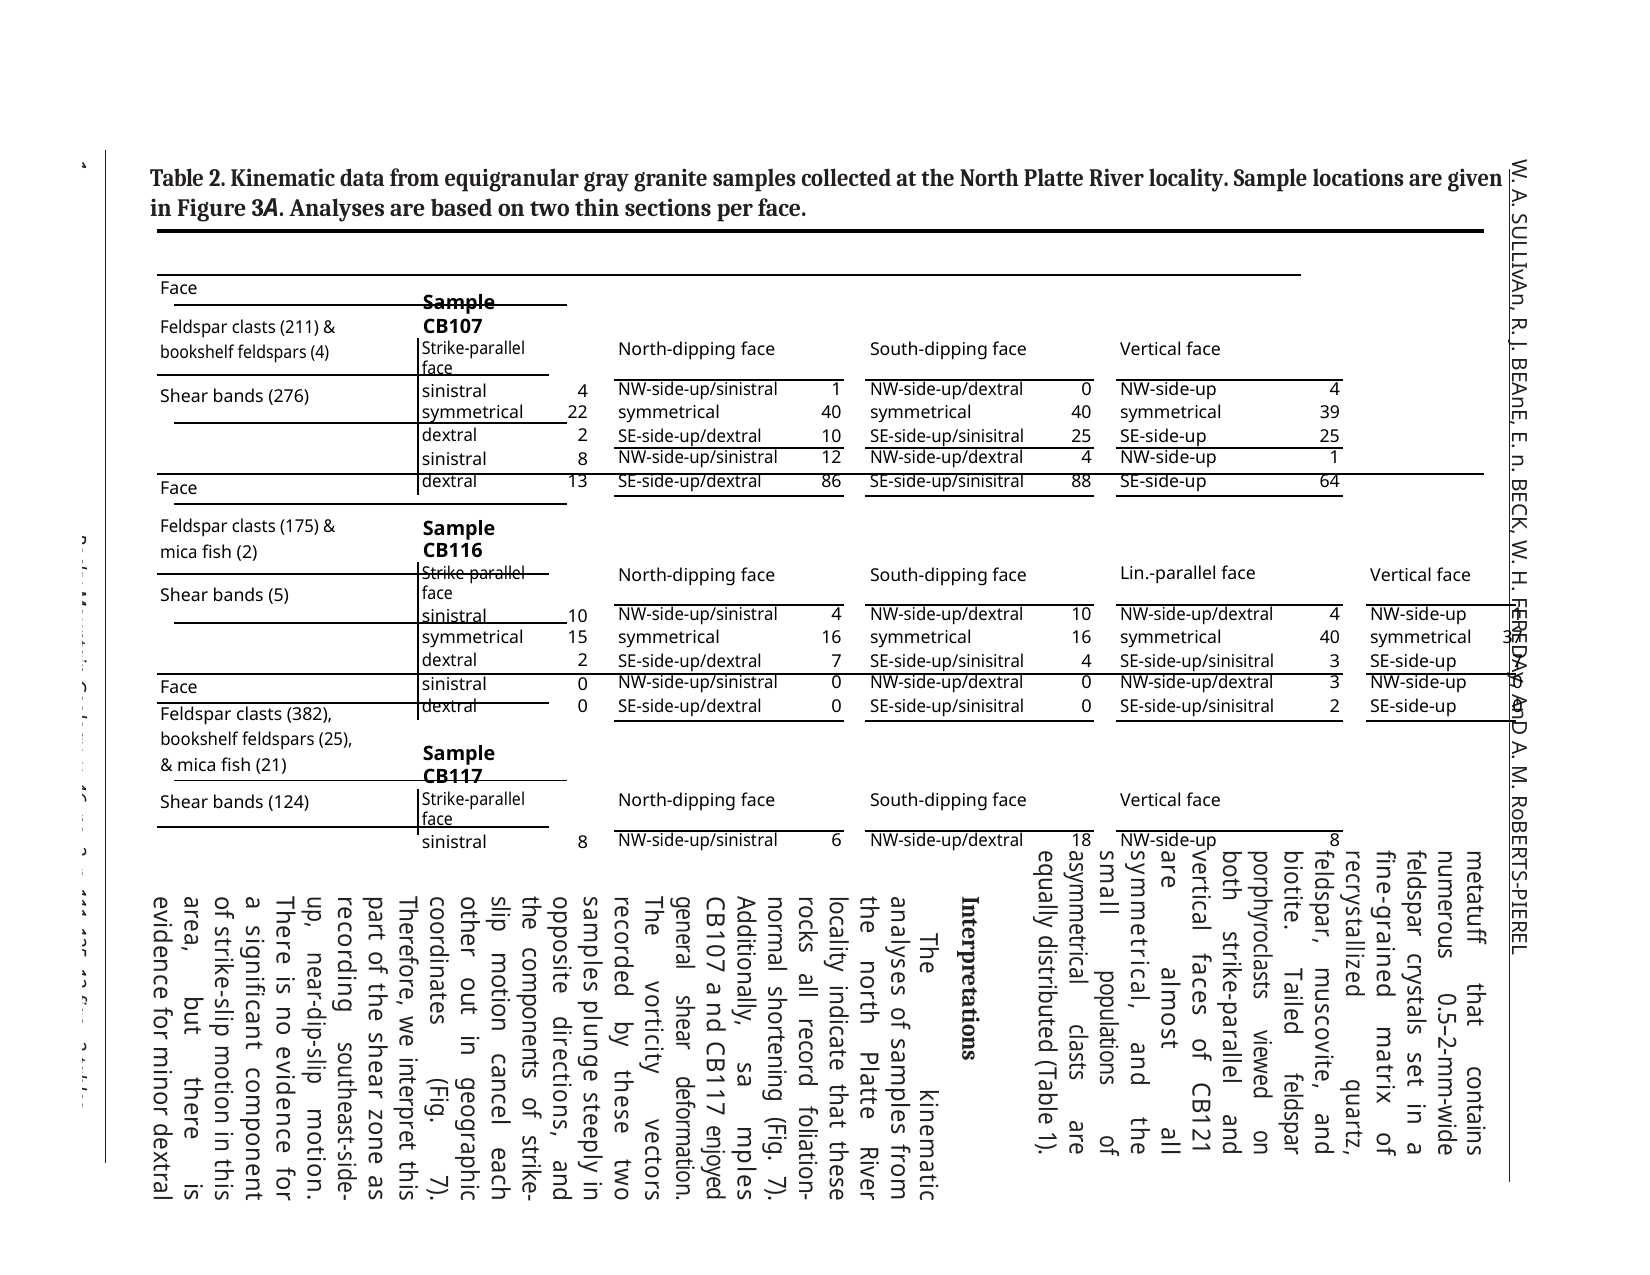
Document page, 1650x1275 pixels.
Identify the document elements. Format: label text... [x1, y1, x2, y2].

text Shear bands (124) [419, 790, 1510, 814]
text Shear bands (276) [419, 371, 1510, 408]
subtitle Table 2. Kinematic data from equigranular gray granite samples collected at the North Platte River locality. Sample locations are given in Figure 3A. Analyses are based on two thin sections per face. [150, 165, 1510, 223]
text Face [160, 269, 1510, 300]
text Face [160, 471, 1510, 499]
text Feldspar clasts (175) & mica fish (2) [160, 514, 369, 563]
text Feldspar clasts (211) & bookshelf feldspars (4) [160, 314, 369, 364]
text Shear bands (5) [419, 571, 1510, 607]
text Face [160, 675, 417, 699]
text Shear bands (124) [160, 790, 417, 814]
text Face [419, 670, 1510, 699]
text Shear bands (5) [160, 575, 417, 607]
text Shear bands (276) [160, 376, 417, 408]
text Feldspar clasts (382), bookshelf feldspars (25), & mica fish (21) [160, 704, 361, 776]
